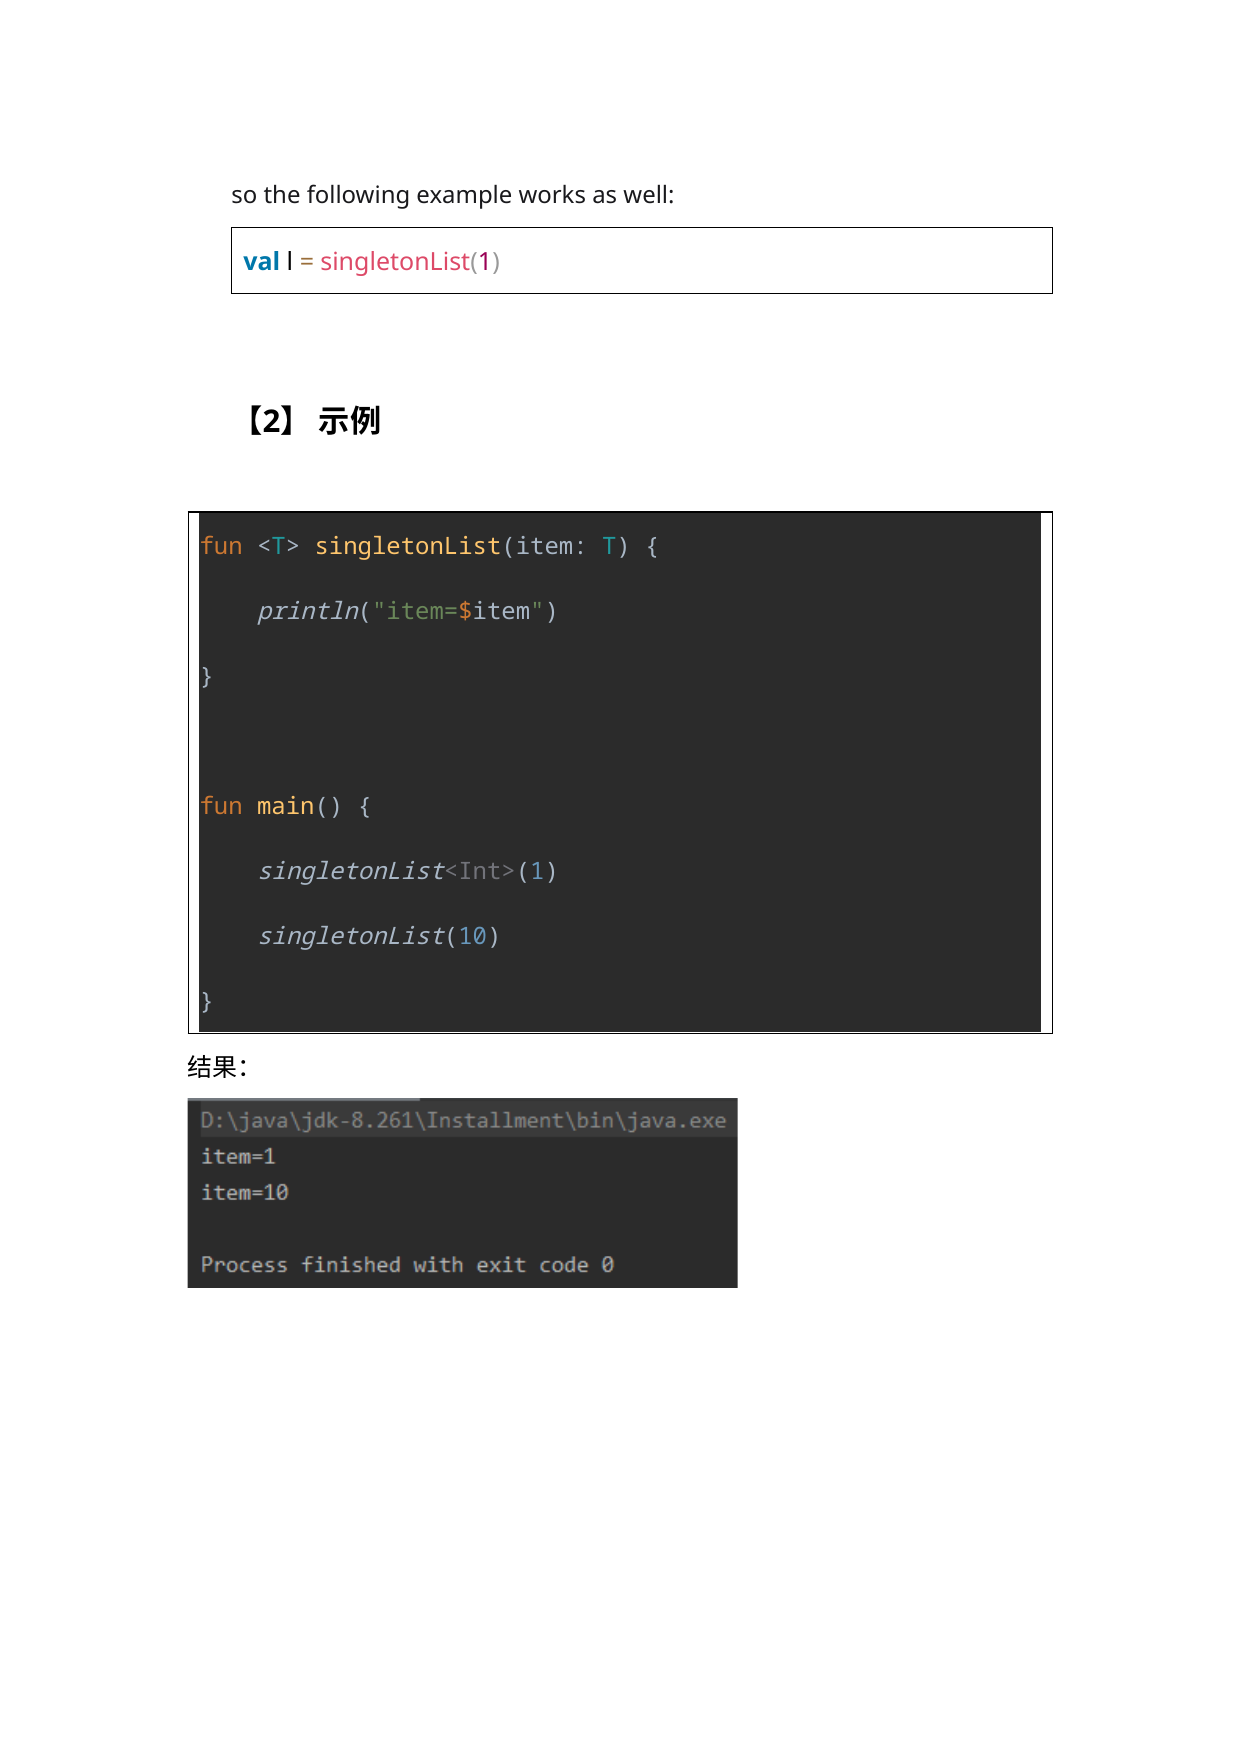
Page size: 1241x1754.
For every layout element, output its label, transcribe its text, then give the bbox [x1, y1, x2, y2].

text 结果： [187, 1034, 1053, 1098]
subtitle 【2】 示例 [231, 386, 1053, 451]
table_header val l = singletonList(1) [232, 228, 1052, 293]
picture [187, 1098, 738, 1288]
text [231, 162, 1053, 227]
